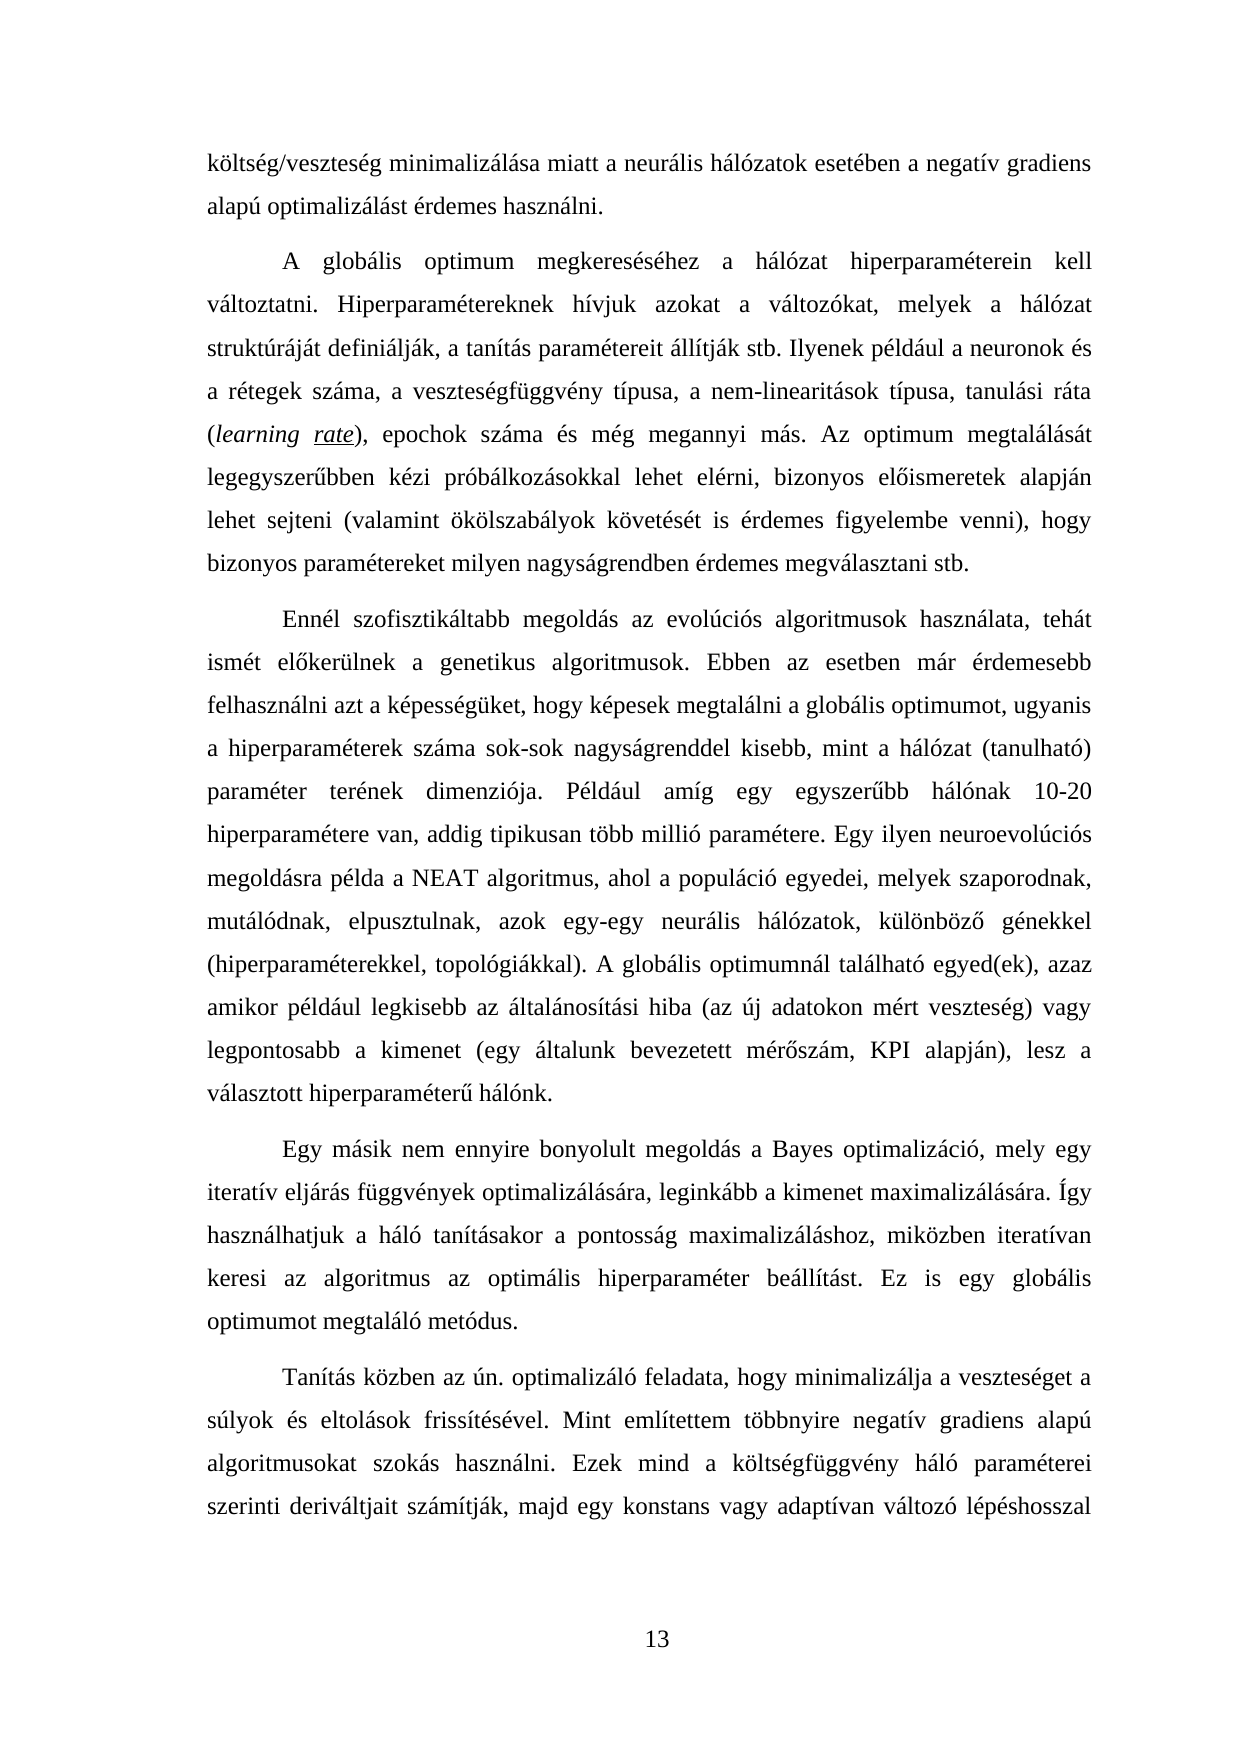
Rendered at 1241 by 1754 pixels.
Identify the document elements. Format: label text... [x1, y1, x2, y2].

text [207, 1362, 1092, 1520]
text Ennél szofisztikáltabb megoldás az evolúciós algoritmusok használata, tehát ismét előkerülnek a genetikus algoritmusok. Ebben az esetben már érdemesebb felhasználni azt a képességüket, hogy képesek megtalálni a globális optimumot, ugyanis a hiperparaméterek száma sok-sok nagyságrenddel kisebb, mint a hálózat (tanulható) paraméter terének dimenziója. Például amíg egy egyszerűbb hálónak 10-20 hiperparamétere van, addig tipikusan több millió paramétere. Egy ilyen neuroevolúciós megoldásra példa a NEAT algoritmus, ahol a populáció egyedei, melyek szaporodnak, mutálódnak, elpusztulnak, azok egy-egy neurális hálózatok, különböző génekkel (hiperparaméterekkel, topológiákkal). A globális optimumnál található egyed(ek), azaz amikor például legkisebb az általánosítási hiba (az új adatokon mért veszteség) vagy legpontosabb a kimenet (egy általunk bevezetett mérőszám, KPI alapján), lesz a választott hiperparaméterű hálónk. [207, 604, 1092, 1107]
text Egy másik nem ennyire bonyolult megoldás a Bayes optimalizáció, mely egy iteratív eljárás függvények optimalizálására, leginkább a kimenet maximalizálására. Így használhatjuk a háló tanításakor a pontosság maximalizáláshoz, miközben iteratívan keresi az algoritmus az optimális hiperparaméter beállítást. Ez is egy globális optimumot megtaláló metódus. [207, 1134, 1092, 1335]
text A globális optimum megkereséséhez a hálózat hiperparaméterein kell változtatni. Hiperparamétereknek hívjuk azokat a változókat, melyek a hálózat struktúráját definiálják, a tanítás paramétereit állítják stb. Ilyenek például a neuronok és a rétegek száma, a veszteségfüggvény típusa, a nem-linearitások típusa, tanulási ráta (learning rate), epochok száma és még megannyi más. Az optimum megtalálását legegyszerűbben kézi próbálkozásokkal lehet elérni, bizonyos előismeretek alapján lehet sejteni (valamint ökölszabályok követését is érdemes figyelembe venni), hogy bizonyos paramétereket milyen nagyságrendben érdemes megválasztani stb. [207, 246, 1092, 577]
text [207, 148, 1092, 219]
